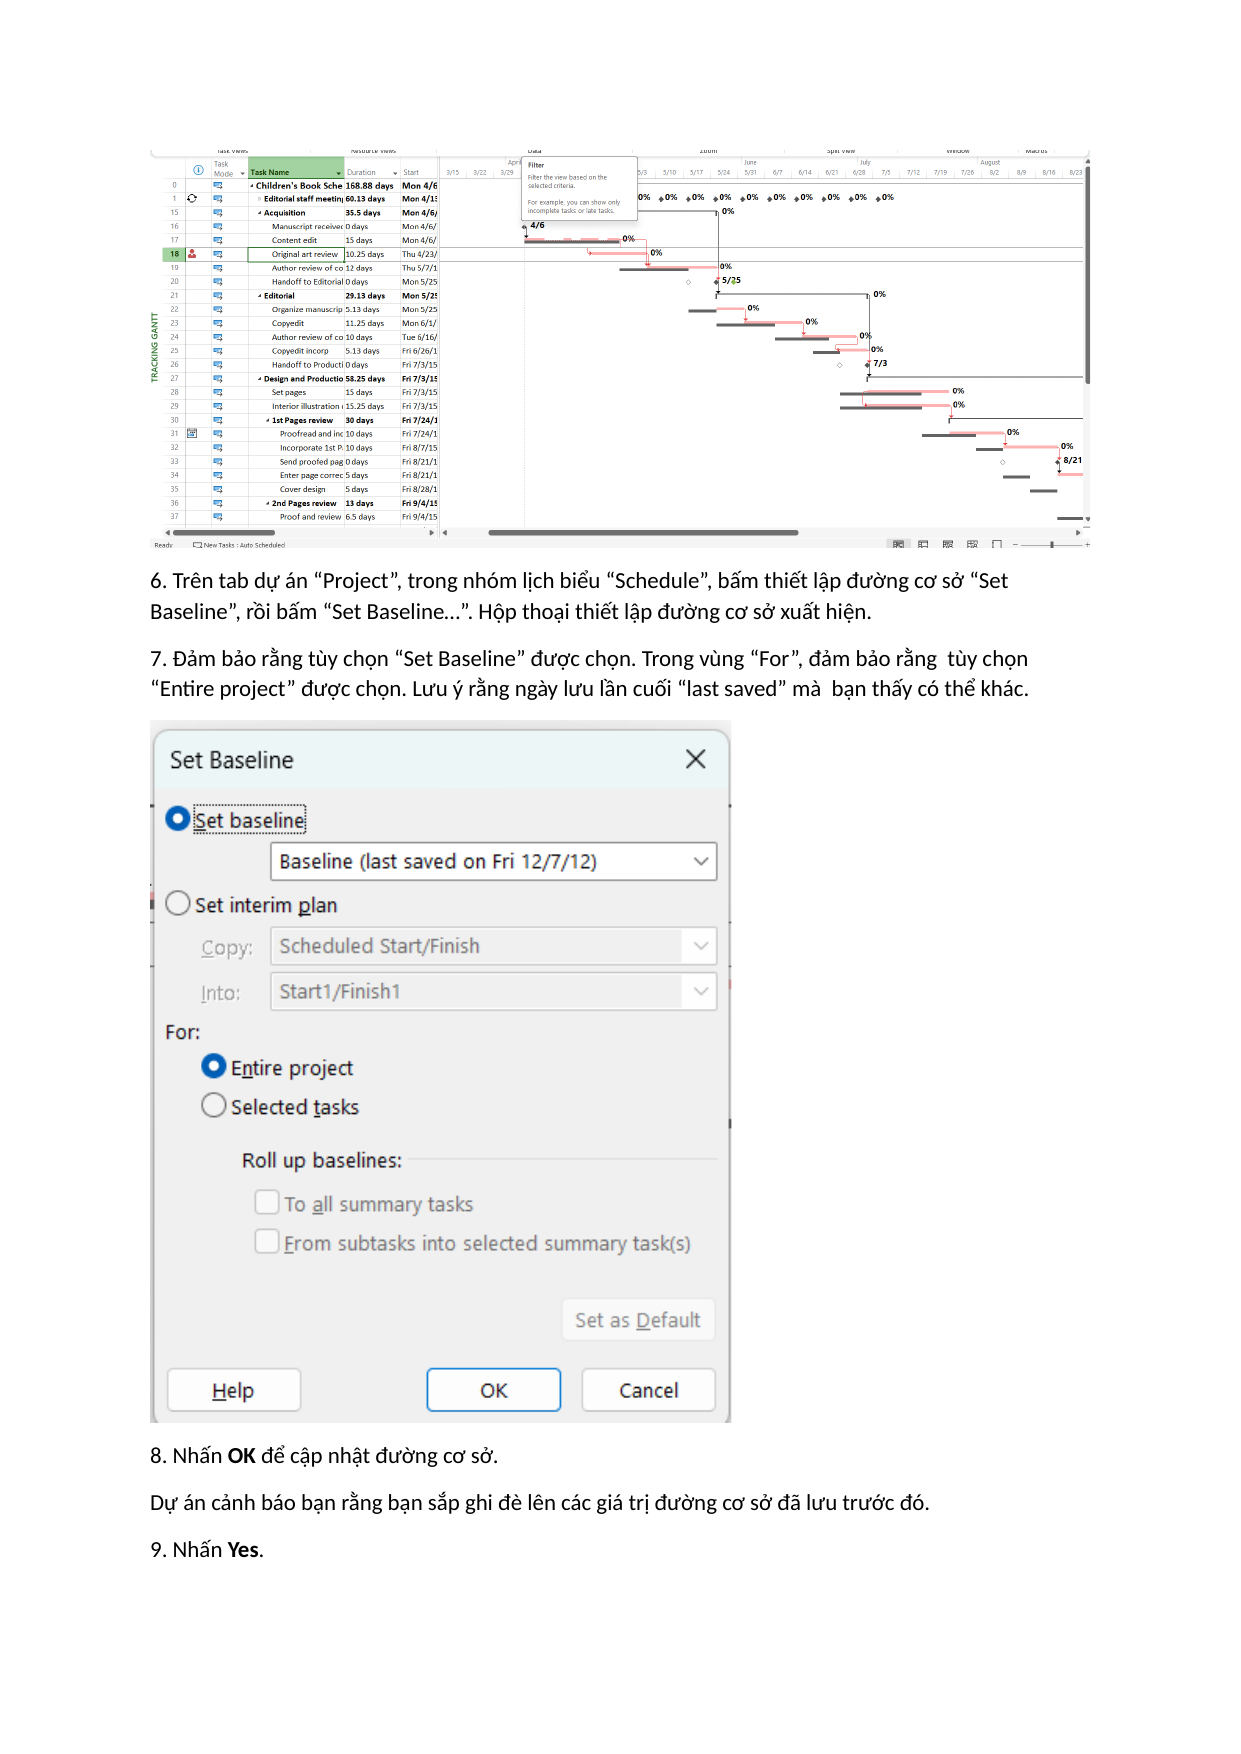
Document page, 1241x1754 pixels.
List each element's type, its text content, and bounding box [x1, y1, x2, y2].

text Dự án cảnh báo bạn rằng bạn sắp ghi đè lên các giá trị đường cơ sở đã lưu trước đó. [150, 1488, 1090, 1516]
text 6. Trên tab dự án “Project”, trong nhóm lịch biểu “Schedule”, bấm thiết lập đường cơ sở “Set Baseline”, rồi bấm “Set Baseline…”. Hộp thoại thiết lập đường cơ sở xuất hiện. [150, 567, 1090, 625]
text 9. Nhấn Yes. [150, 1535, 1090, 1563]
text 8. Nhấn OK để cập nhật đường cơ sở. [150, 1441, 1090, 1469]
picture [150, 150, 1091, 548]
picture [150, 720, 732, 1423]
text 7. Đảm bảo rằng tùy chọn “Set Baseline” được chọn. Trong vùng “For”, đảm bảo rằng tùy chọn “Entire project” được chọn. Lưu ý rằng ngày lưu lần cuối “last saved” mà bạn thấy có thể khác. [150, 644, 1090, 702]
